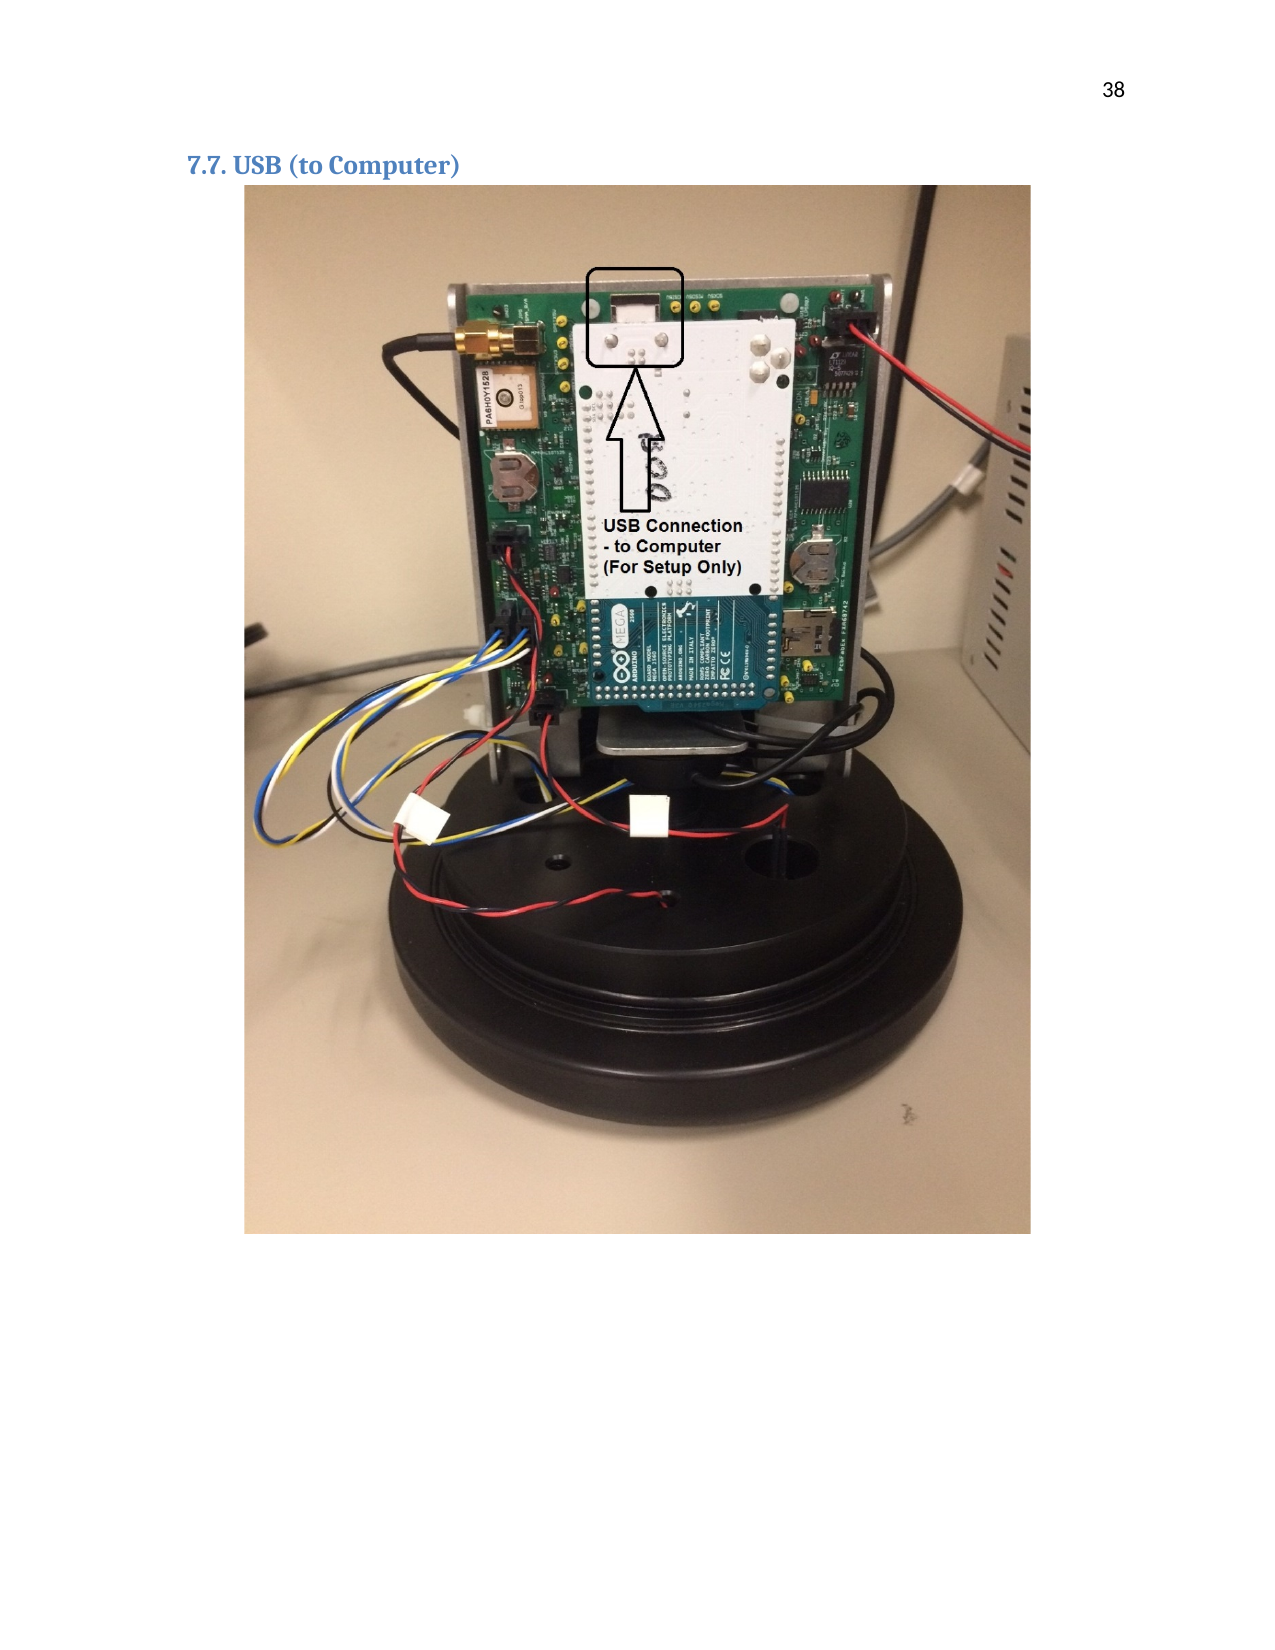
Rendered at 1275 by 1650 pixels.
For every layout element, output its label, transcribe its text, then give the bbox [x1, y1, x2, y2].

subtitle USB (to Computer) [187, 150, 1125, 181]
picture [244, 185, 1031, 1234]
